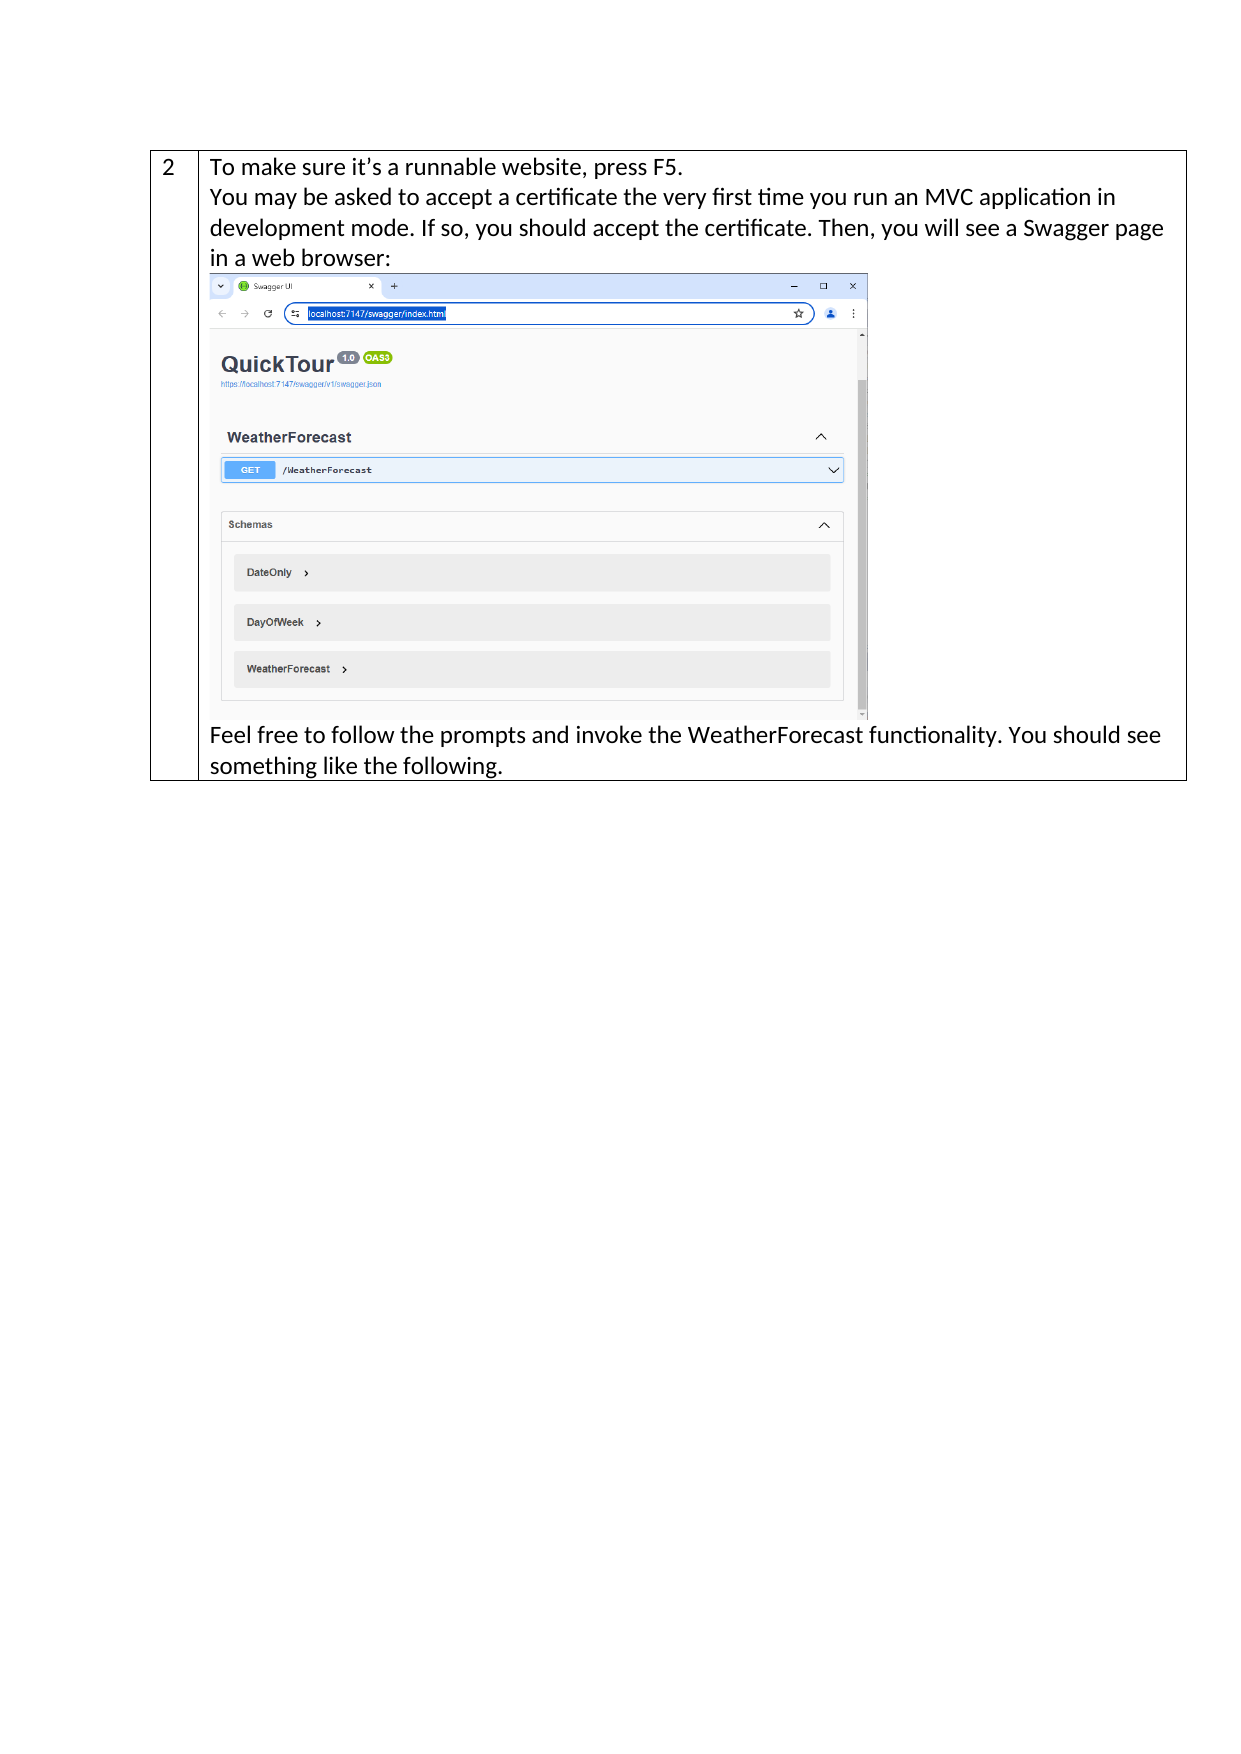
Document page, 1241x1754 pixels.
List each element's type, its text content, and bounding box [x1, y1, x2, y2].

table_cell 2 [151, 151, 198, 780]
picture [209, 273, 868, 720]
table_cell To make sure it’s a runnable website, press F5. You may be asked to accept a certificate the very first time you run an MVC application in development mode. If so, you should accept the certificate. Then, you will see a Swagger page in a web browser: Feel free to follow the prompts and invoke the WeatherForecast functionality. You should see something like the following. The data highlighted in the red box (above) shows some randomly generated data that is supposed to forecast what the weather will be like over the next 5 days. Close the browser. [199, 151, 1186, 780]
